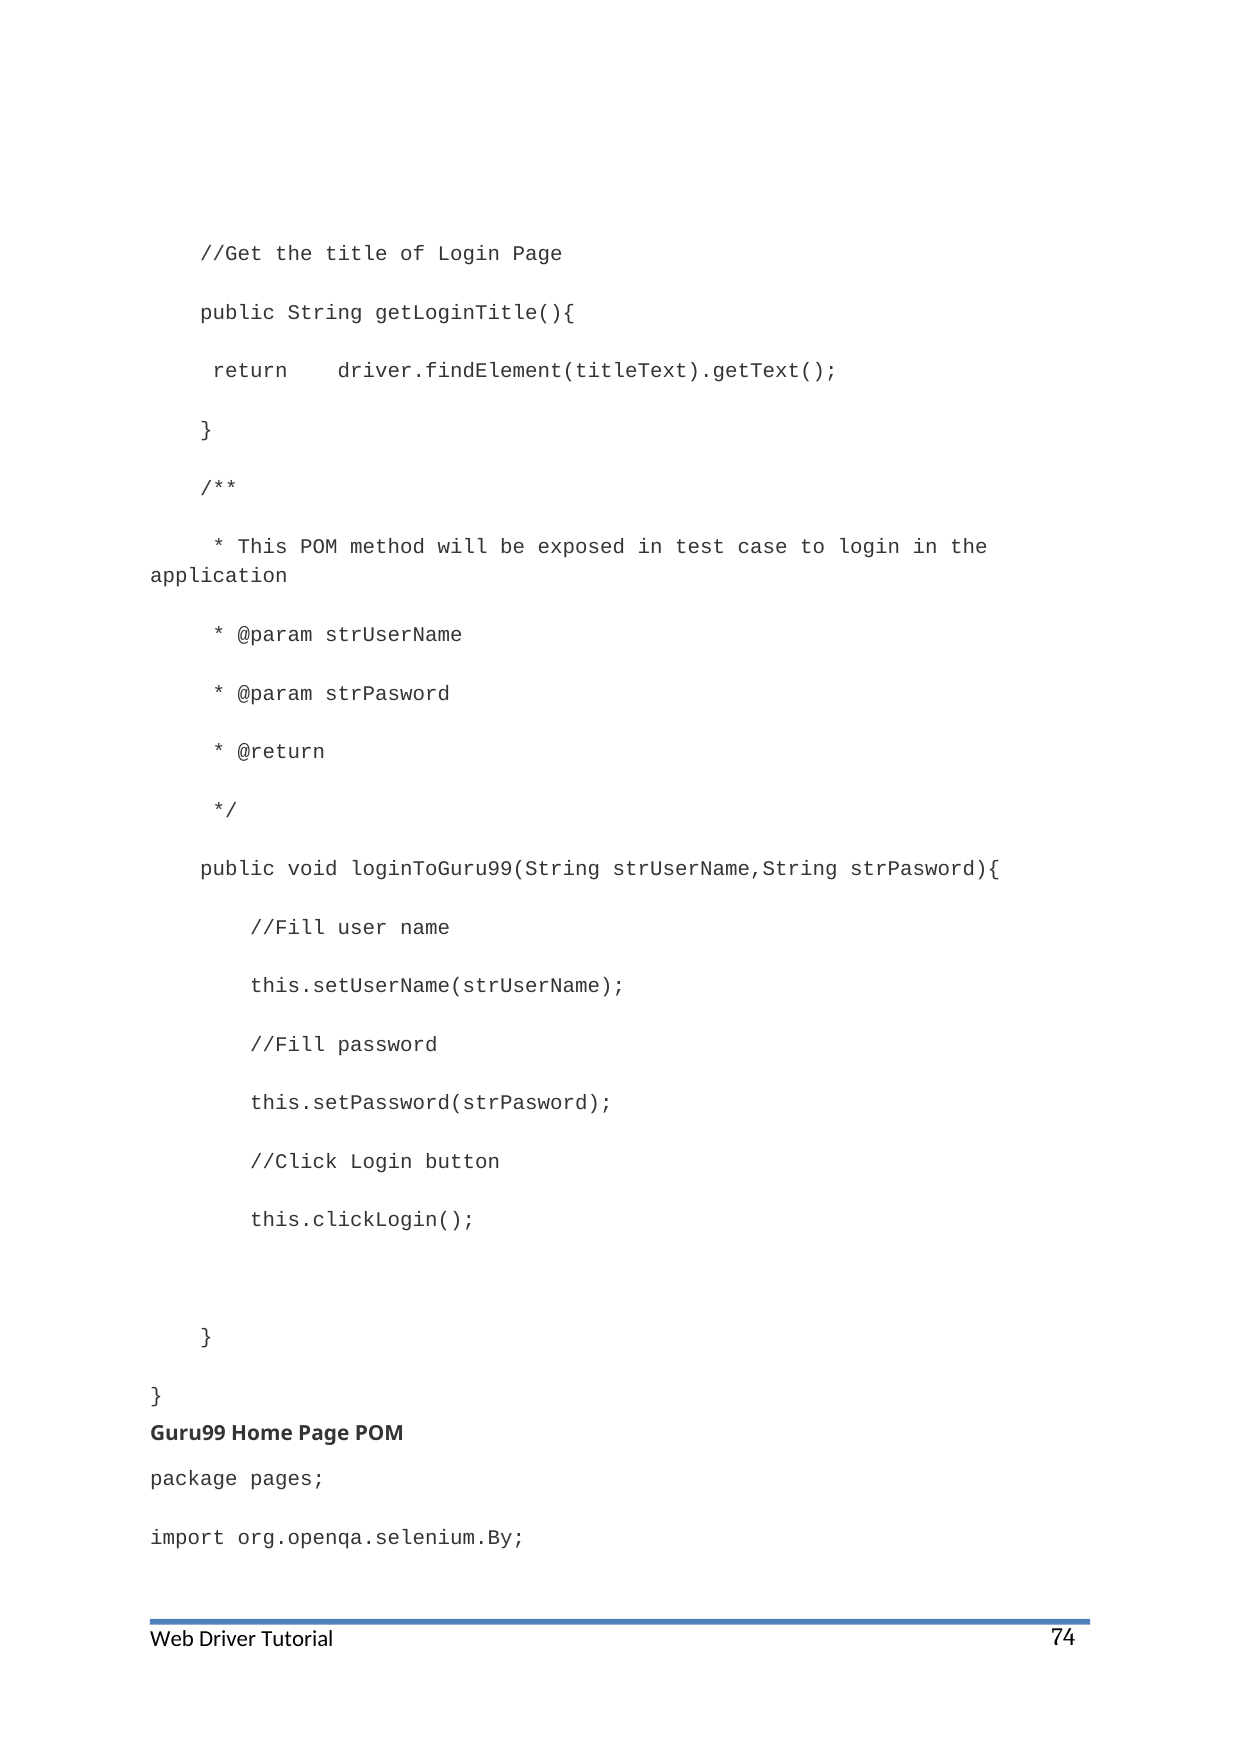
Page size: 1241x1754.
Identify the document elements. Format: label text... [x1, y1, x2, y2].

text package pages; [150, 1463, 1090, 1492]
text * @param strUserName [150, 618, 1090, 648]
text this.clickLogin(); [150, 1204, 1090, 1233]
text */ [150, 794, 1090, 823]
text //Fill user name [150, 911, 1090, 940]
text this.setPassword(strPasword); [150, 1087, 1090, 1116]
text //Get the title of Login Page [150, 238, 1090, 267]
text this.setUserName(strUserName); [150, 969, 1090, 999]
text } [150, 413, 1090, 443]
text * @return [150, 735, 1090, 765]
text public void loginToGuru99(String strUserName,String strPasword){ [150, 852, 1090, 882]
text public String getLoginTitle(){ [150, 296, 1090, 326]
text //Fill password [150, 1028, 1090, 1057]
text Guru99 Home Page POM [150, 1409, 1090, 1446]
text } [150, 1379, 1090, 1409]
text * @param strPasword [150, 677, 1090, 706]
text /** [150, 472, 1090, 501]
text * This POM method will be exposed in test case to login in the application [150, 531, 1090, 589]
text import org.openqa.selenium.By; [150, 1521, 1090, 1551]
text return driver.findElement(titleText).getText(); [150, 355, 1090, 384]
text //Click Login button [150, 1145, 1090, 1174]
text } [150, 1321, 1090, 1350]
